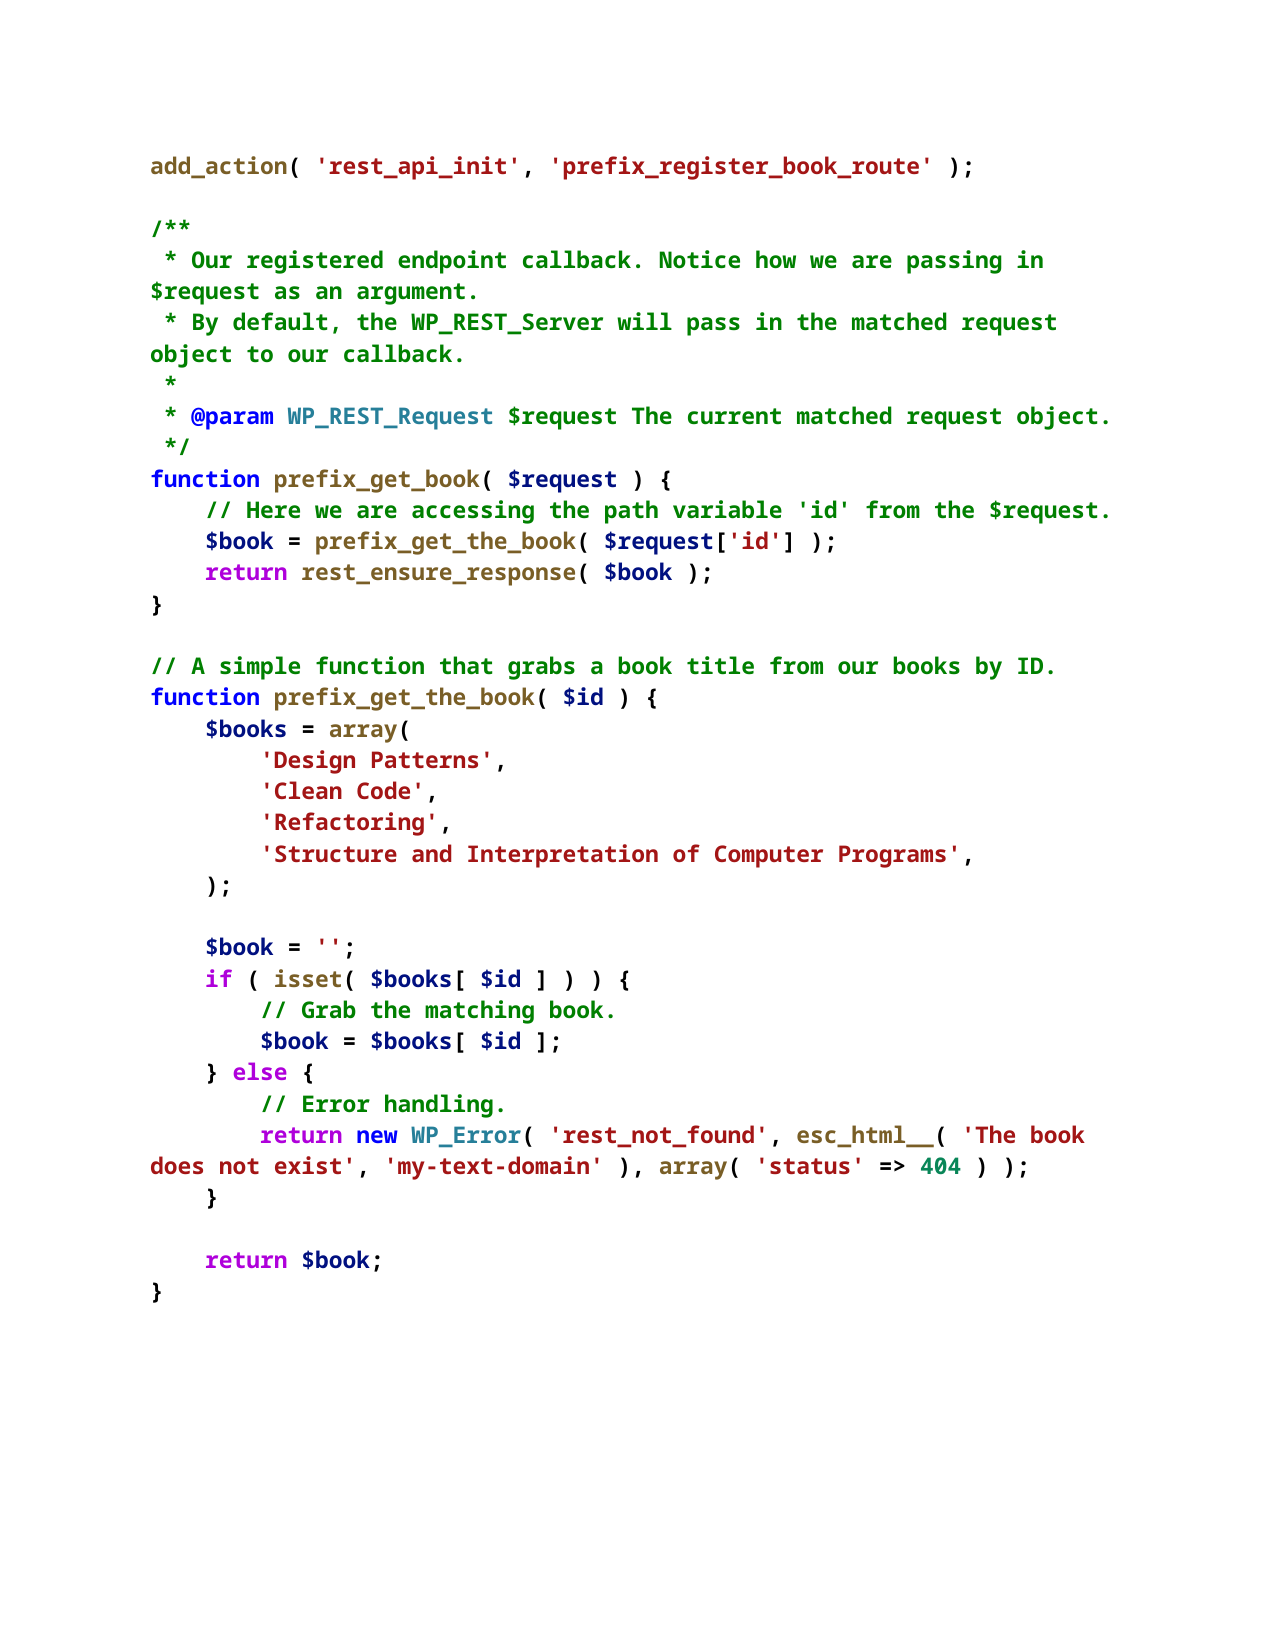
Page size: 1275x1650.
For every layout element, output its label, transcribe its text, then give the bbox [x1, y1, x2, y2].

text function prefix_get_the_book( $id ) { [150, 681, 1125, 712]
text 'Design Patterns', [150, 744, 1125, 775]
text $book = ''; [150, 931, 1125, 962]
text // Error handling. [150, 1087, 1125, 1119]
text return $book; [150, 1244, 1125, 1275]
text $book = prefix_get_the_book( $request['id'] ); [150, 525, 1125, 556]
text * Our registered endpoint callback. Notice how we are passing in $request as an argument. [150, 244, 1125, 306]
text * @param WP_REST_Request $request The current matched request object. [150, 400, 1125, 431]
text function prefix_get_book( $request ) { [150, 462, 1125, 494]
text 'Clean Code', [150, 775, 1125, 806]
text return rest_ensure_response( $book ); [150, 556, 1125, 587]
text /** [150, 212, 1125, 244]
text } [150, 1181, 1125, 1212]
text // Grab the matching book. [150, 994, 1125, 1025]
text if ( isset( $books[ $id ] ) ) { [150, 962, 1125, 994]
text } else { [150, 1056, 1125, 1087]
text 'Refactoring', [150, 806, 1125, 837]
text * [150, 369, 1125, 400]
text 'Structure and Interpretation of Computer Programs', [150, 837, 1125, 869]
text $books = array( [150, 712, 1125, 744]
text // A simple function that grabs a book title from our books by ID. [150, 650, 1125, 681]
text */ [150, 431, 1125, 462]
text } [150, 1275, 1125, 1306]
text // Here we are accessing the path variable 'id' from the $request. [150, 494, 1125, 525]
text * By default, the WP_REST_Server will pass in the matched request object to our callback. [150, 306, 1125, 369]
text return new WP_Error( 'rest_not_found', esc_html__( 'The book does not exist', 'my-text-domain' ), array( 'status' => 404 ) ); [150, 1119, 1125, 1181]
text ); [150, 869, 1125, 900]
text } [150, 587, 1125, 619]
text add_action( 'rest_api_init', 'prefix_register_book_route' ); [150, 150, 1125, 181]
text $book = $books[ $id ]; [150, 1025, 1125, 1056]
